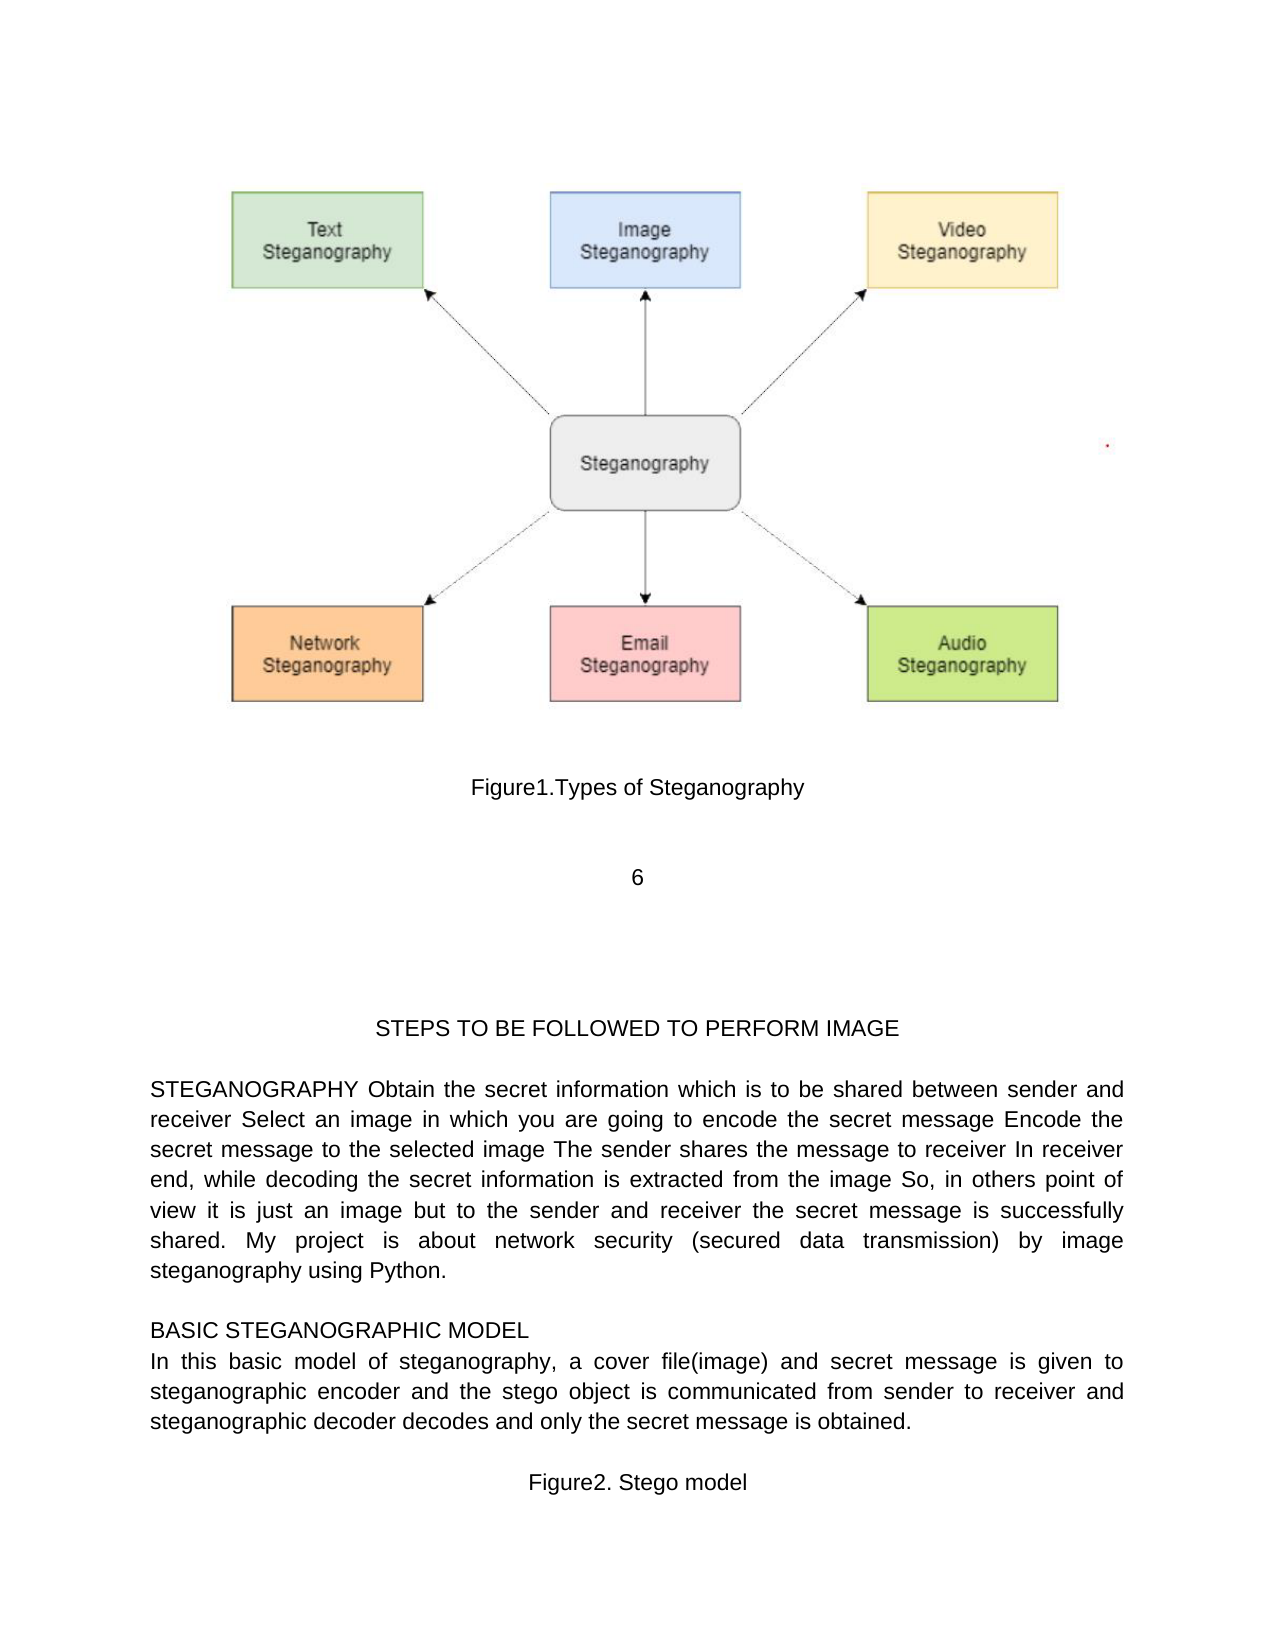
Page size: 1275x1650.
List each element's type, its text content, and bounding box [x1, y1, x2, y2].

text STEPS TO BE FOLLOWED TO PERFORM IMAGE [150, 1015, 1125, 1042]
text STEGANOGRAPHY Obtain the secret information which is to be shared between sender and receiver Select an image in which you are going to encode the secret message Encode the secret message to the selected image The sender shares the message to receiver In receiver end, while decoding the secret information is extracted from the image So, in others point of view it is just an image but to the sender and receiver the secret message is successfully shared. My project is about network security (secured data transmission) by image steganography using Python. [150, 1076, 1125, 1283]
text Figure2. Stego model [150, 1468, 1125, 1495]
picture [150, 150, 1125, 740]
text 6 [150, 864, 1125, 891]
text BASIC STEGANOGRAPHIC MODEL [150, 1317, 1125, 1344]
text In this basic model of steganography, a cover file(image) and secret message is given to steganographic encoder and the stego object is communicated from sender to receiver and steganographic decoder decodes and only the secret message is obtained. [150, 1348, 1125, 1434]
text Figure1.Types of Steganography [150, 774, 1125, 800]
